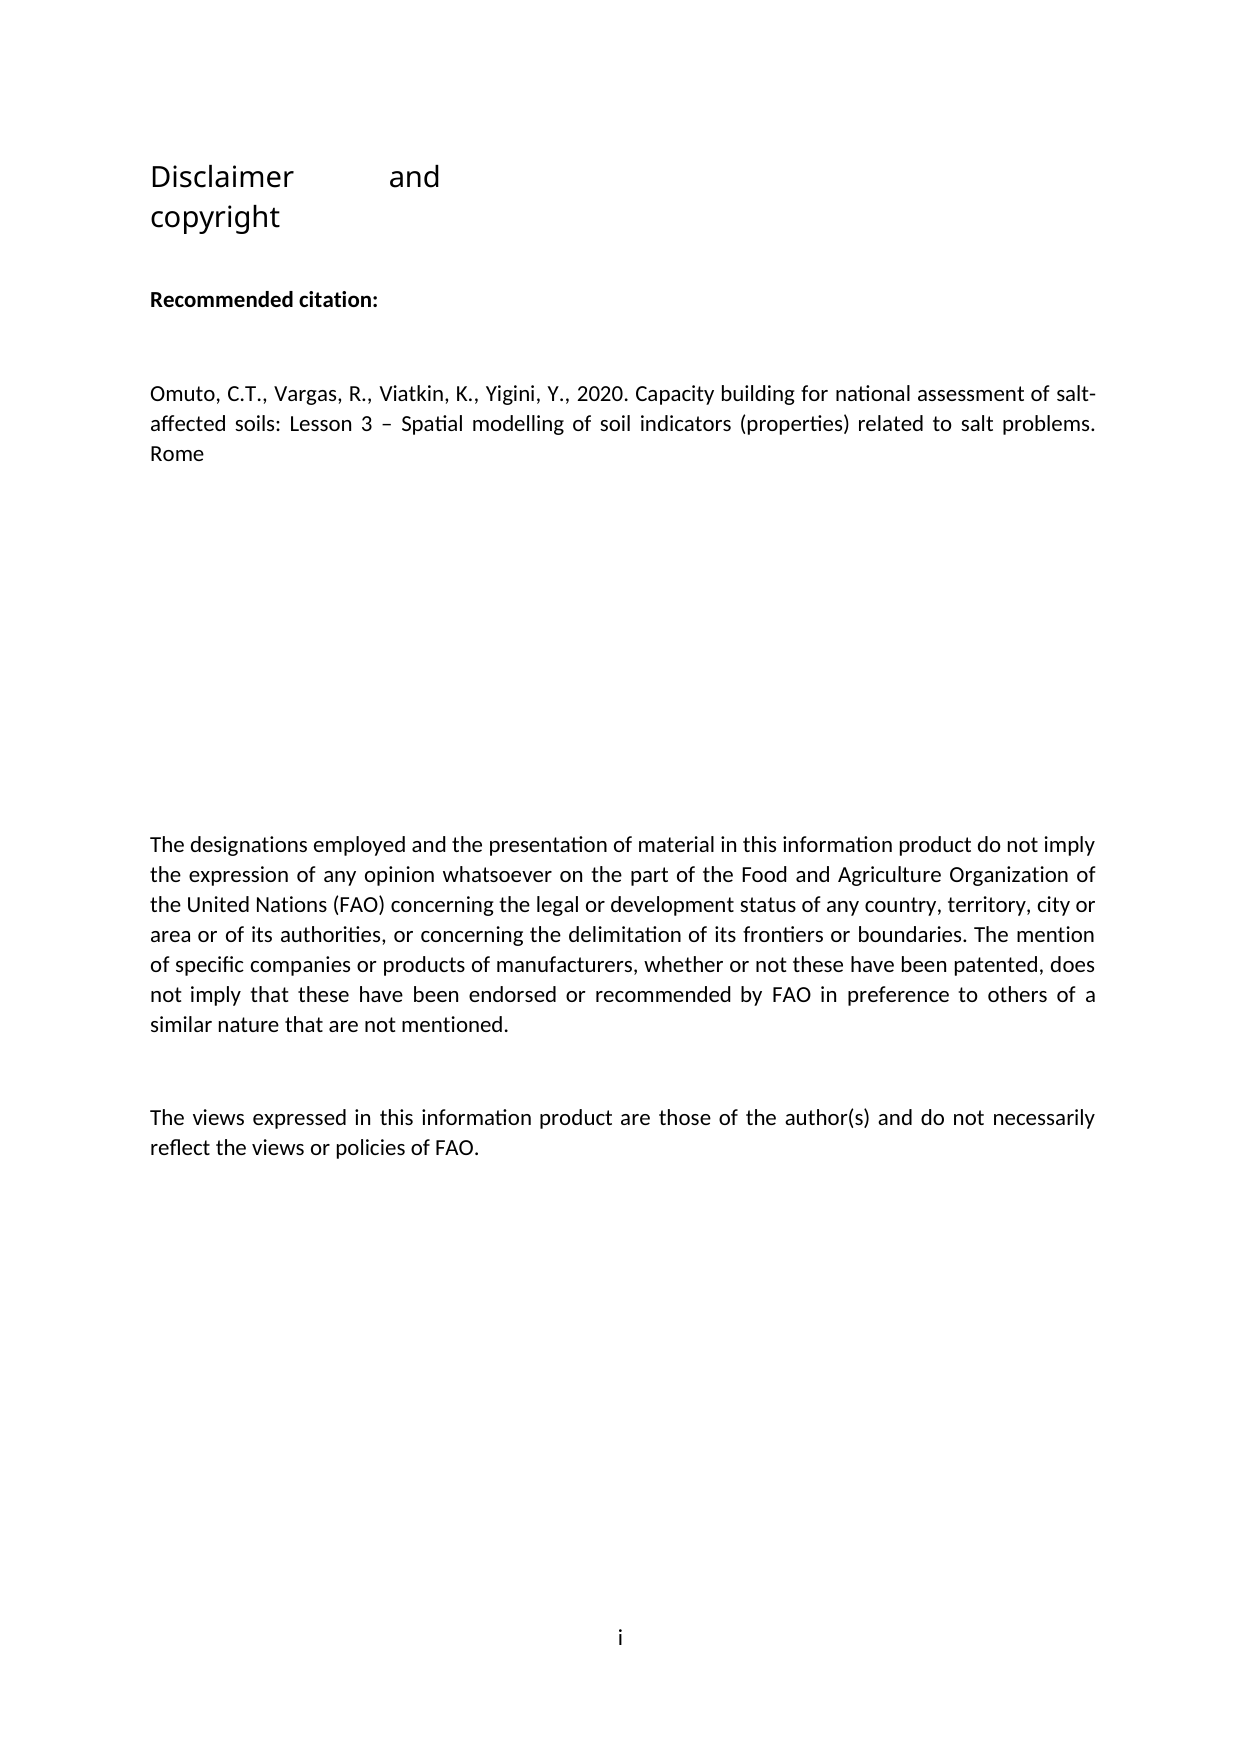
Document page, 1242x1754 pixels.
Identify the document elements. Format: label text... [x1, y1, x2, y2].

text The designations employed and the presentation of material in this information product do not imply the expression of any opinion whatsoever on the part of the Food and Agriculture Organization of the United Nations (FAO) concerning the legal or development status of any country, territory, city or area or of its authorities, or concerning the delimitation of its frontiers or boundaries. The mention of specific companies or products of manufacturers, whether or not these have been patented, does not imply that these have been endorsed or recommended by FAO in preference to others of a similar nature that are not mentioned. [150, 831, 1096, 1038]
text Recommended citation: [150, 286, 382, 313]
text Disclaimer and copyright [150, 156, 441, 236]
text The views expressed in this information product are those of the author(s) and do not necessarily reflect the views or policies of FAO. [150, 1103, 1095, 1161]
text Omuto, C.T., Vargas, R., Viatkin, K., Yigini, Y., 2020. Capacity building for national assessment of salt- affected soils: Lesson 3 – Spatial modelling of soil indicators (properties) related to salt problems. Rome [150, 379, 1096, 467]
